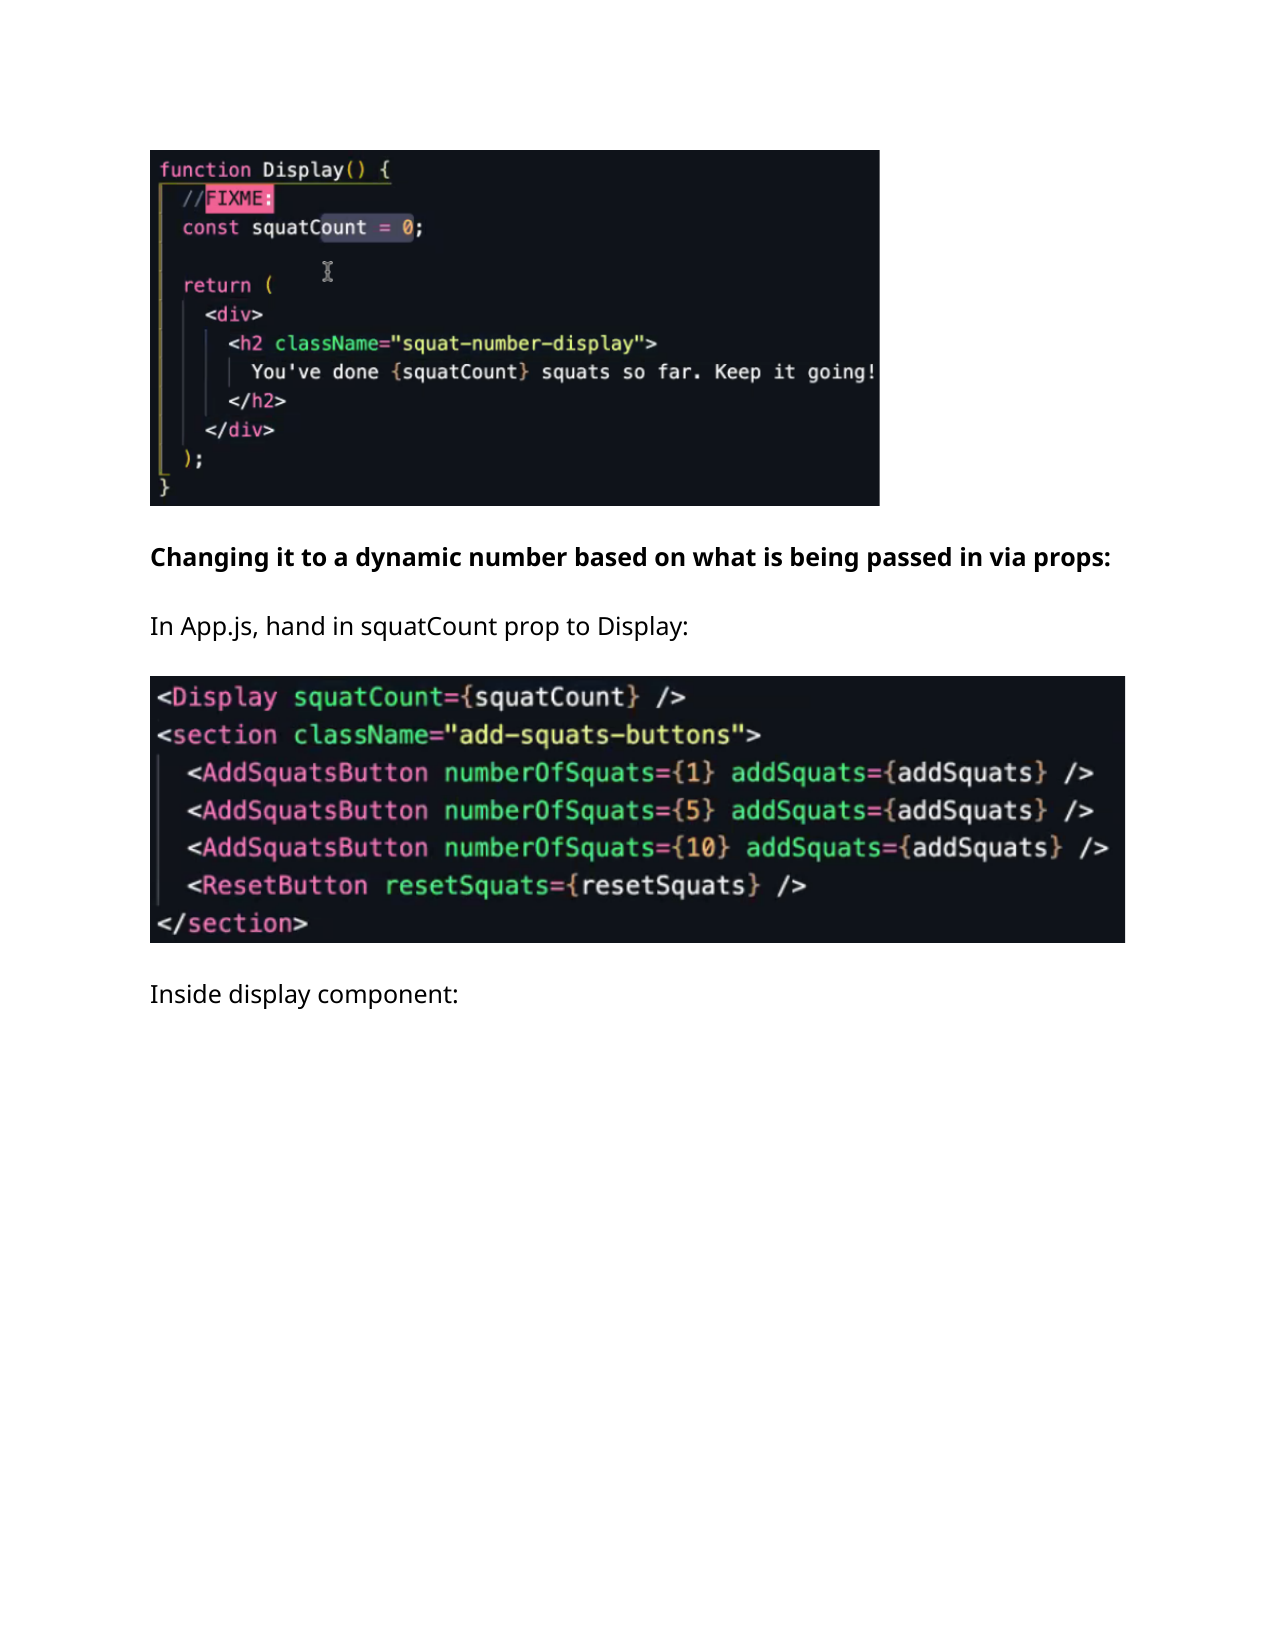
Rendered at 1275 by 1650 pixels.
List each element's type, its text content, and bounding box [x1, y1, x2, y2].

picture [150, 150, 880, 506]
text In App.js, hand in squatCount prop to Display: [150, 608, 1125, 642]
picture [150, 676, 1125, 943]
text Changing it to a dynamic number based on what is being passed in via props: [150, 540, 1125, 574]
text Inside display component: [150, 977, 1125, 1011]
